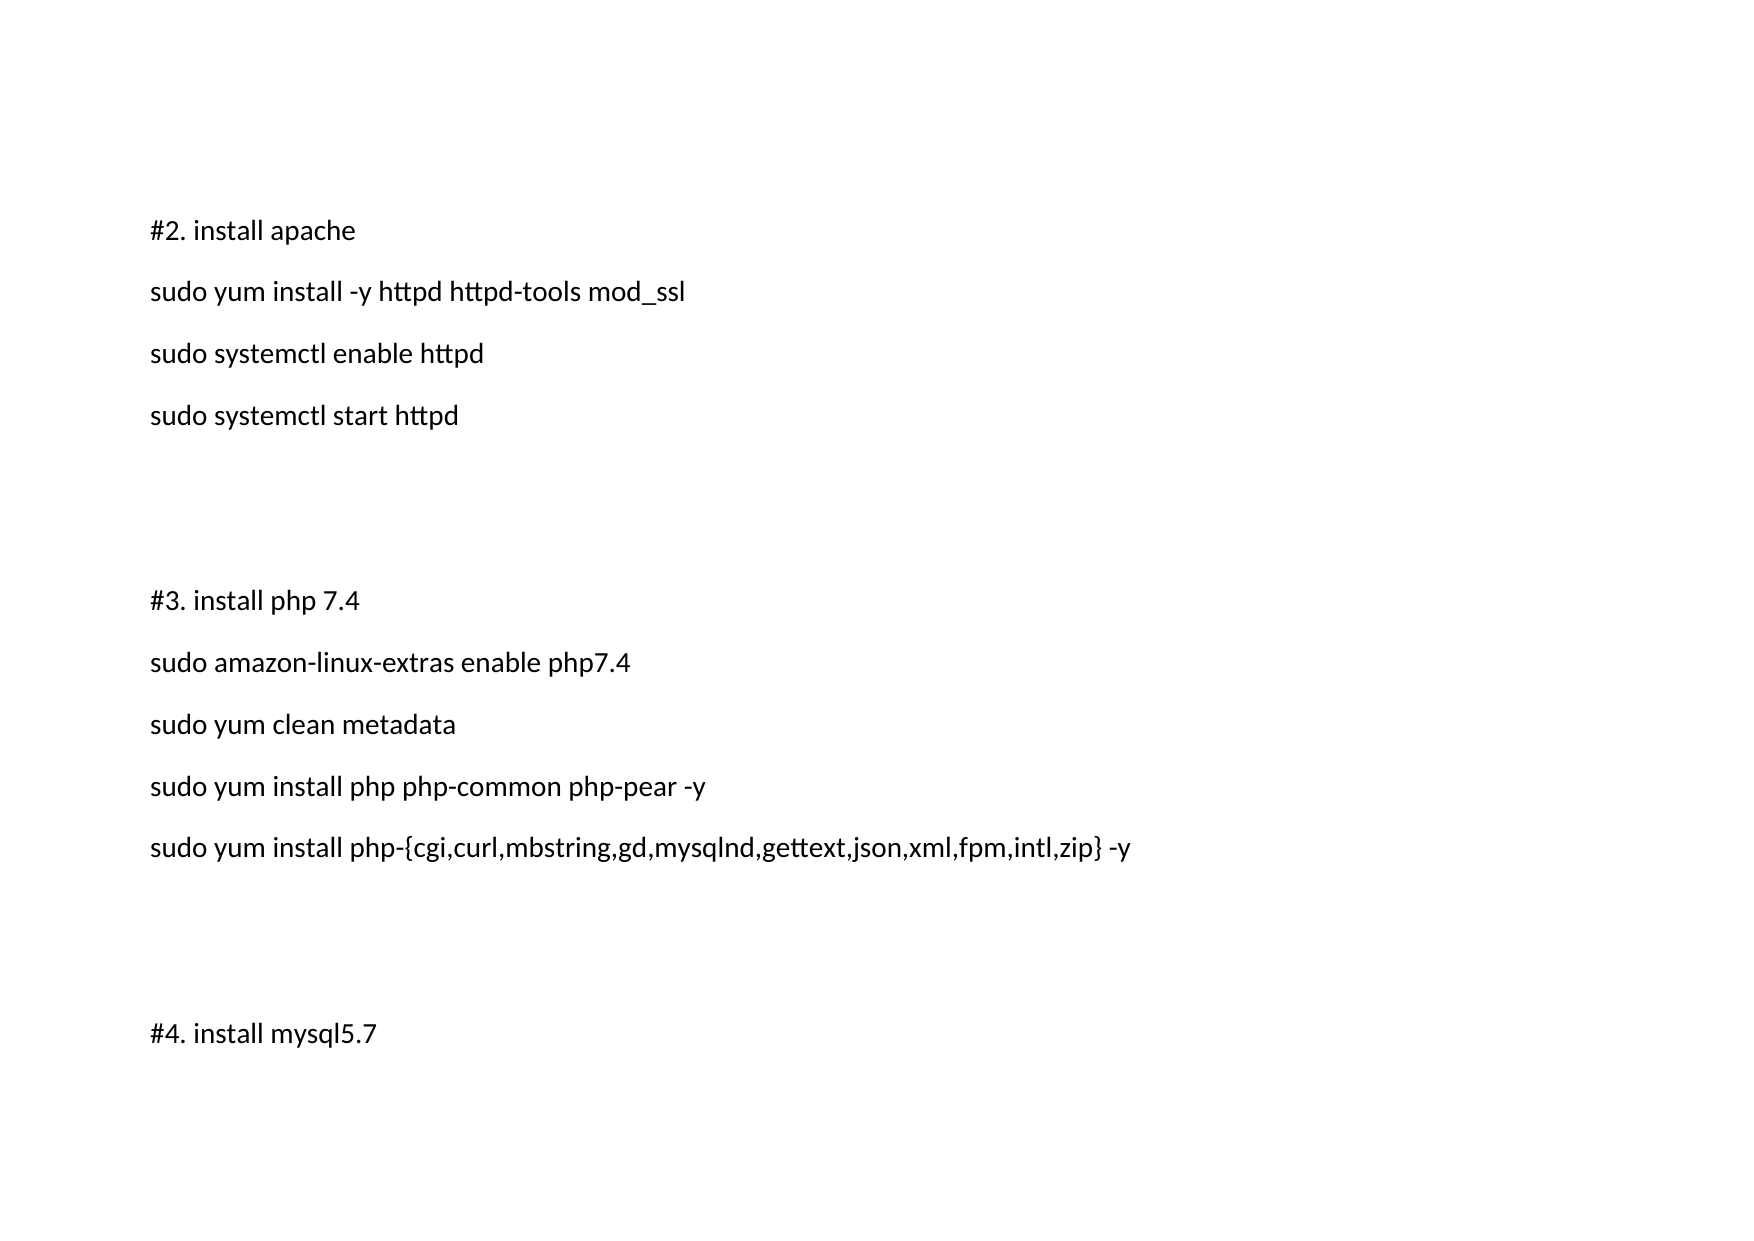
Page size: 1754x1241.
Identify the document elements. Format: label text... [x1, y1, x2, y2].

text sudo yum clean metadata [150, 706, 1604, 742]
text sudo systemctl enable httpd [150, 335, 1604, 371]
text sudo systemctl start httpd [150, 397, 1604, 433]
text sudo yum install php php-common php-pear -y [150, 768, 1604, 803]
text sudo yum install -y httpd httpd-tools mod_ssl [150, 273, 1604, 309]
text sudo yum install php-{cgi,curl,mbstring,gd,mysqlnd,gettext,json,xml,fpm,intl,zip} -y [150, 829, 1604, 865]
text sudo amazon-linux-extras enable php7.4 [150, 644, 1604, 680]
text #3. install php 7.4 [150, 582, 1604, 618]
text #2. install apache [150, 212, 1604, 247]
text #4. install mysql5.7 [150, 1015, 1604, 1050]
